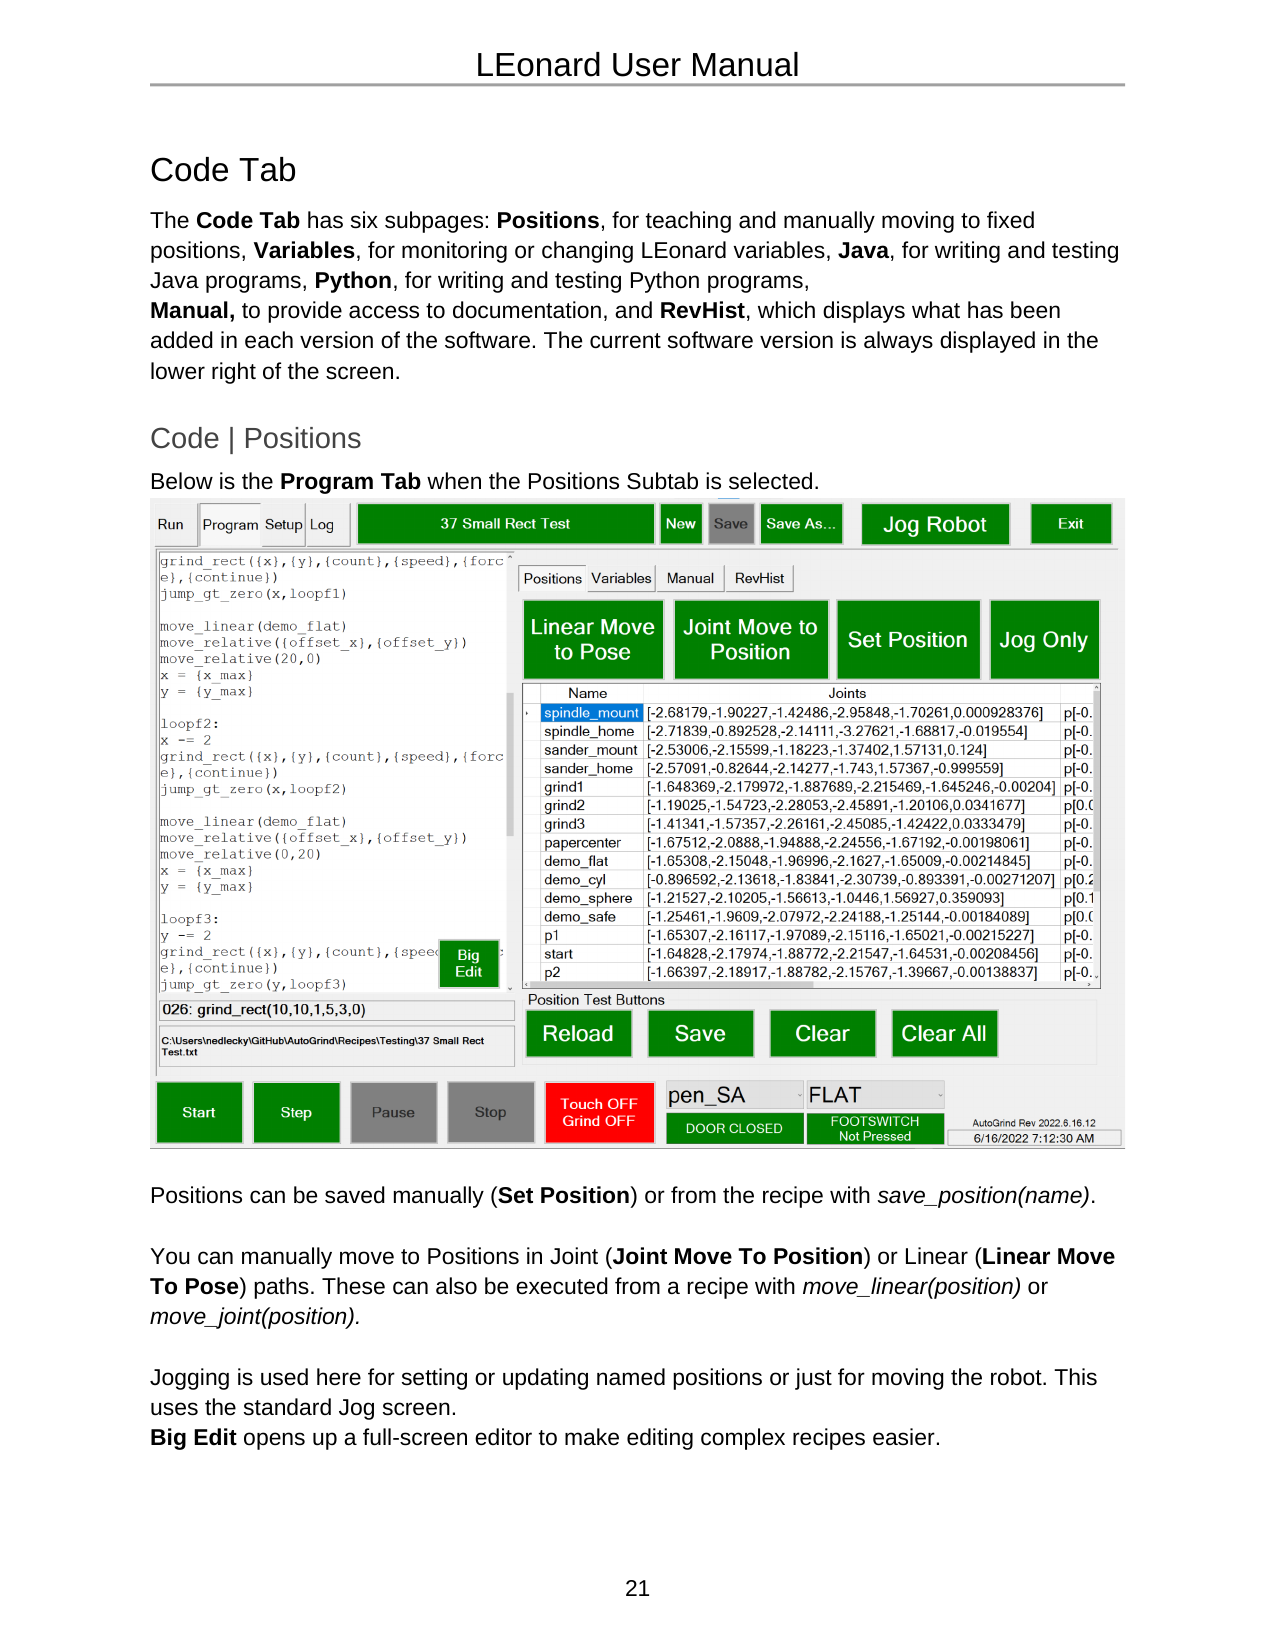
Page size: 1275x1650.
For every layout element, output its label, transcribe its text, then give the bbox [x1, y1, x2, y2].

text You can manually move to Positions in Joint (Joint Move To Position) or Linear (Linear Move To Pose) paths. These can also be executed from a recipe with move_linear(position) or move_joint(position). [150, 1243, 1125, 1329]
text Manual, to provide access to documentation, and RevHist, which displays what has been added in each version of the software. The current software version is always displayed in the lower right of the screen. [150, 297, 1125, 384]
text Below is the Program Tab when the Positions Subtab is selected. [150, 468, 1125, 494]
subtitle Code | Positions [150, 421, 1125, 455]
picture [150, 498, 1125, 1149]
subtitle Code Tab [150, 150, 1125, 188]
text Positions can be saved manually (Set Position) or from the recipe with save_position(name). [150, 1182, 1125, 1209]
text Jogging is used here for setting or updating named positions or just for moving the robot. This uses the standard Jog screen. [150, 1364, 1125, 1420]
text Big Edit opens up a full-screen editor to make editing complex recipes easier. [150, 1424, 1125, 1450]
text The Code Tab has six subpages: Positions, for teaching and manually moving to fixed positions, Variables, for monitoring or changing LEonard variables, Java, for writing and testing Java programs, Python, for writing and testing Python programs, [150, 207, 1125, 293]
